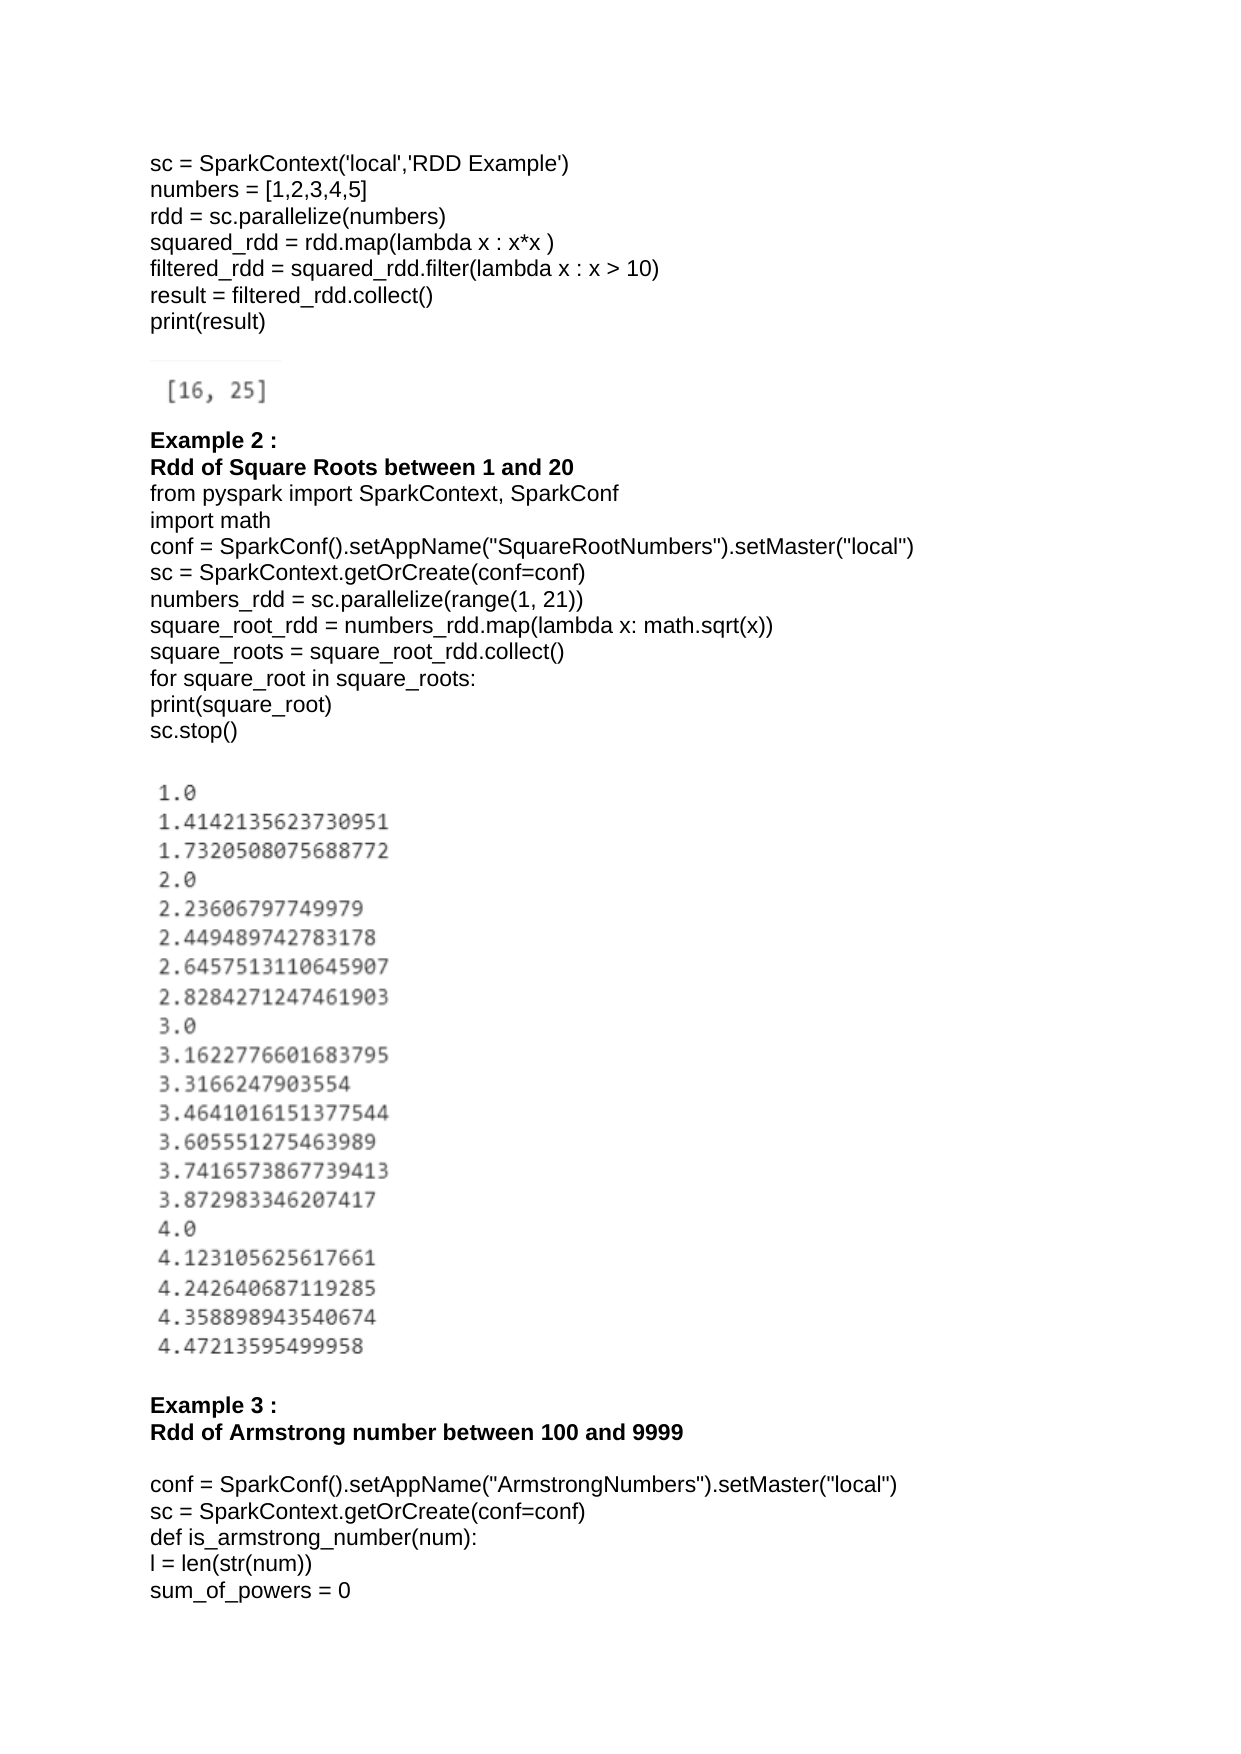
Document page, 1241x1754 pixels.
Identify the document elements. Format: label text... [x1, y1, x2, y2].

text filtered_rdd = squared_rdd.filter(lambda x : x > 10) [150, 255, 1090, 282]
text numbers_rdd = sc.parallelize(range(1, 21)) [150, 586, 1090, 612]
picture [150, 360, 1091, 428]
text l = len(str(num)) [150, 1550, 1090, 1577]
text conf = SparkConf().setAppName("ArmstrongNumbers").setMaster("local") [150, 1471, 1090, 1498]
text Rdd of Armstrong number between 100 and 9999 [150, 1419, 1090, 1445]
text import math [150, 507, 1090, 533]
text sum_of_powers = 0 [150, 1577, 1090, 1603]
picture [150, 770, 1091, 1366]
text numbers = [1,2,3,4,5] [150, 176, 1090, 203]
text square_roots = square_root_rdd.collect() [150, 638, 1090, 665]
text squared_rdd = rdd.map(lambda x : x*x ) [150, 229, 1090, 255]
text rdd = sc.parallelize(numbers) [150, 203, 1090, 229]
text for square_root in square_roots: [150, 665, 1090, 691]
text Example 2 : [150, 428, 1090, 454]
text print(result) [150, 308, 1090, 334]
text square_root_rdd = numbers_rdd.map(lambda x: math.sqrt(x)) [150, 612, 1090, 638]
text Rdd of Square Roots between 1 and 20 [150, 454, 1090, 480]
text sc.stop() [150, 717, 1090, 744]
text sc = SparkContext.getOrCreate(conf=conf) [150, 559, 1090, 586]
text def is_armstrong_number(num): [150, 1524, 1090, 1550]
text print(square_root) [150, 691, 1090, 717]
text sc = SparkContext('local','RDD Example') [150, 150, 1090, 176]
text result = filtered_rdd.collect() [150, 282, 1090, 308]
text sc = SparkContext.getOrCreate(conf=conf) [150, 1498, 1090, 1524]
text conf = SparkConf().setAppName("SquareRootNumbers").setMaster("local") [150, 533, 1090, 559]
text Example 3 : [150, 1392, 1090, 1419]
text from pyspark import SparkContext, SparkConf [150, 480, 1090, 507]
